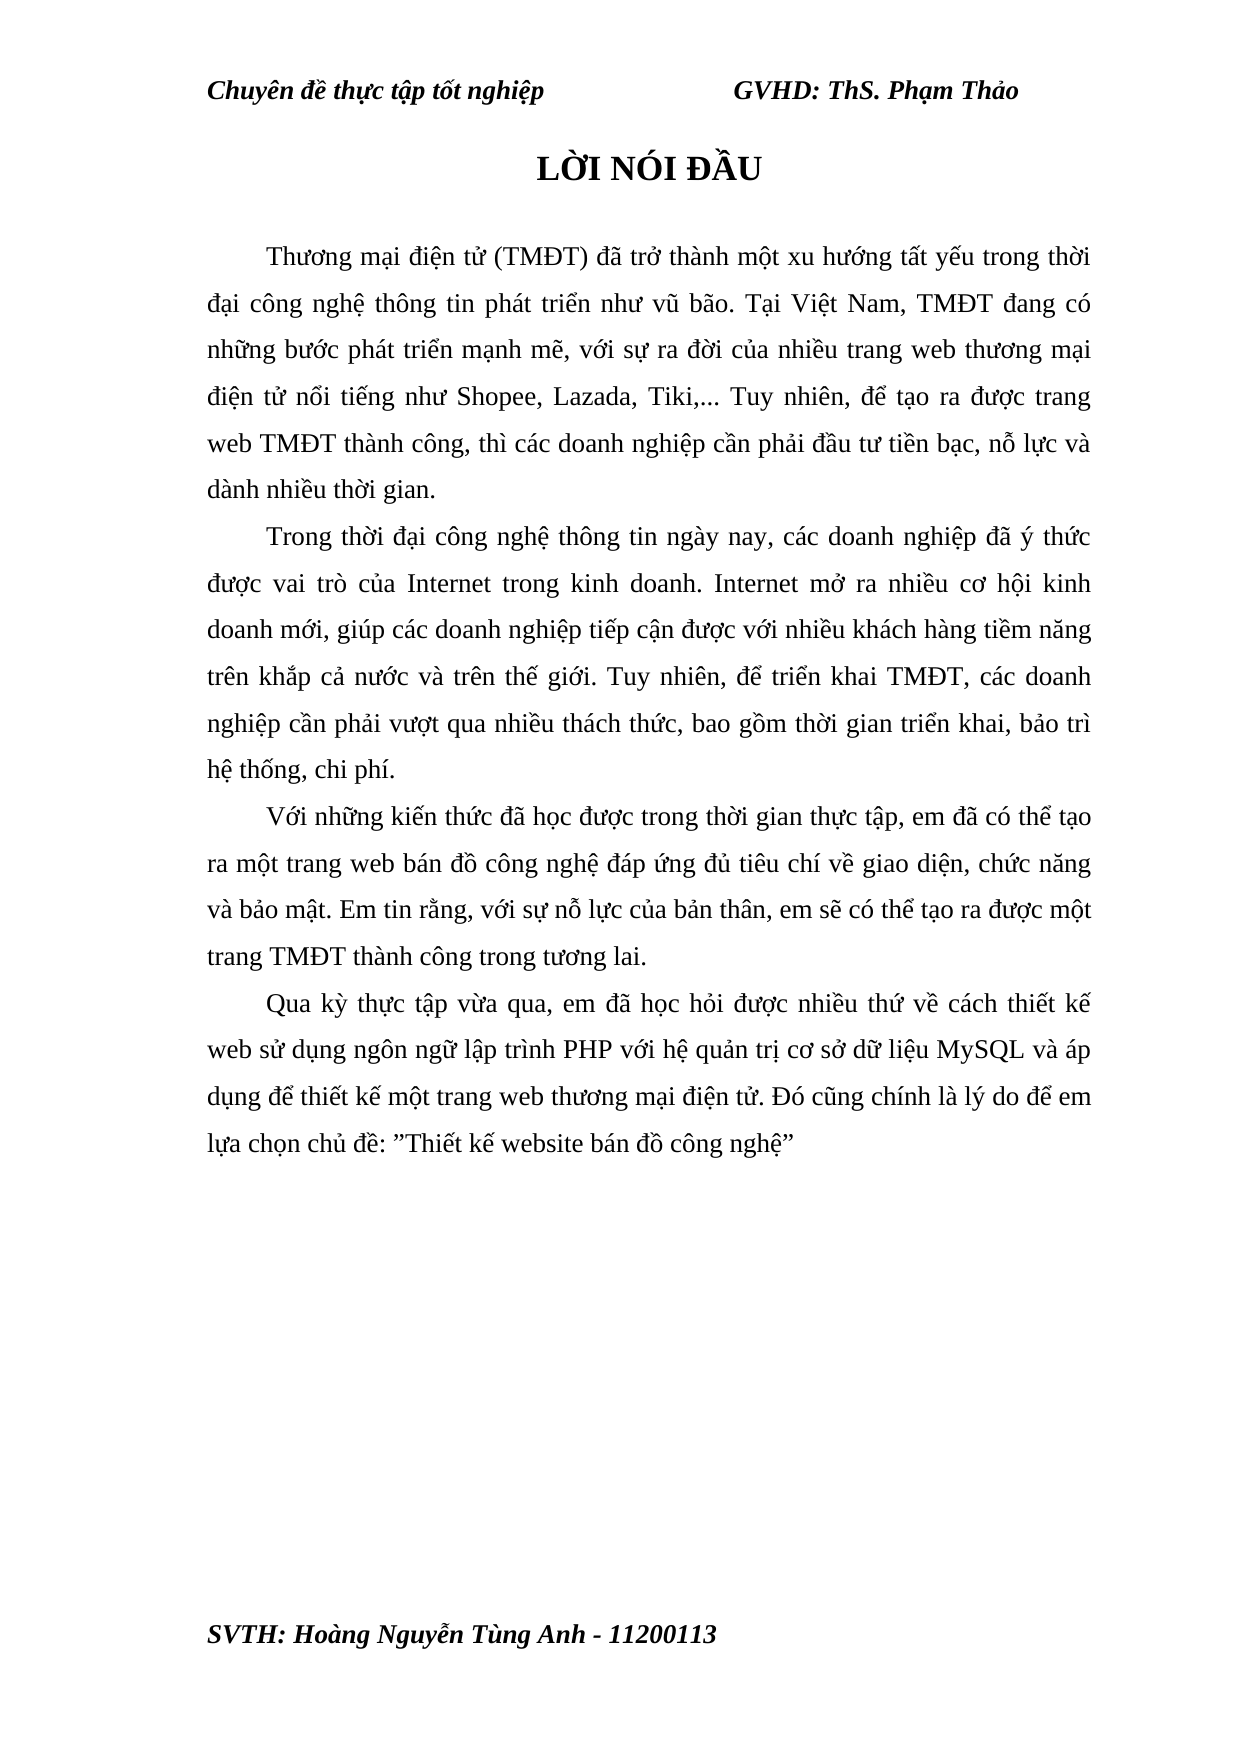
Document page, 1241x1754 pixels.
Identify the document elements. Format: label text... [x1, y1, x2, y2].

text Qua kỳ thực tập vừa qua, em đã học hỏi được nhiều thứ về cách thiết kế web sử dụng ngôn ngữ lập trình PHP với hệ quản trị cơ sở dữ liệu MySQL và áp dụng để thiết kế một trang web thương mại điện tử. Đó cũng chính là lý do để em lựa chọn chủ đề: ”Thiết kế website bán đồ công nghệ” [207, 987, 1092, 1158]
text Trong thời đại công nghệ thông tin ngày nay, các doanh nghiệp đã ý thức được vai trò của Internet trong kinh doanh. Internet mở ra nhiều cơ hội kinh doanh mới, giúp các doanh nghiệp tiếp cận được với nhiều khách hàng tiềm năng trên khắp cả nước và trên thế giới. Tuy nhiên, để triển khai TMĐT, các doanh nghiệp cần phải vượt qua nhiều thách thức, bao gồm thời gian triển khai, bảo trì hệ thống, chi phí. [207, 520, 1092, 784]
text Với những kiến thức đã học được trong thời gian thực tập, em đã có thể tạo ra một trang web bán đồ công nghệ đáp ứng đủ tiêu chí về giao diện, chức năng và bảo mật. Em tin rằng, với sự nỗ lực của bản thân, em sẽ có thể tạo ra được một trang TMĐT thành công trong tương lai. [207, 800, 1092, 971]
text Thương mại điện tử (TMĐT) đã trở thành một xu hướng tất yếu trong thời đại công nghệ thông tin phát triển như vũ bão. Tại Việt Nam, TMĐT đang có những bước phát triển mạnh mẽ, với sự ra đời của nhiều trang web thương mại điện tử nổi tiếng như Shopee, Lazada, Tiki,... Tuy nhiên, để tạo ra được trang web TMĐT thành công, thì các doanh nghiệp cần phải đầu tư tiền bạc, nỗ lực và dành nhiều thời gian. [207, 240, 1092, 504]
subtitle LỜI NÓI ĐẦU [207, 148, 1092, 188]
